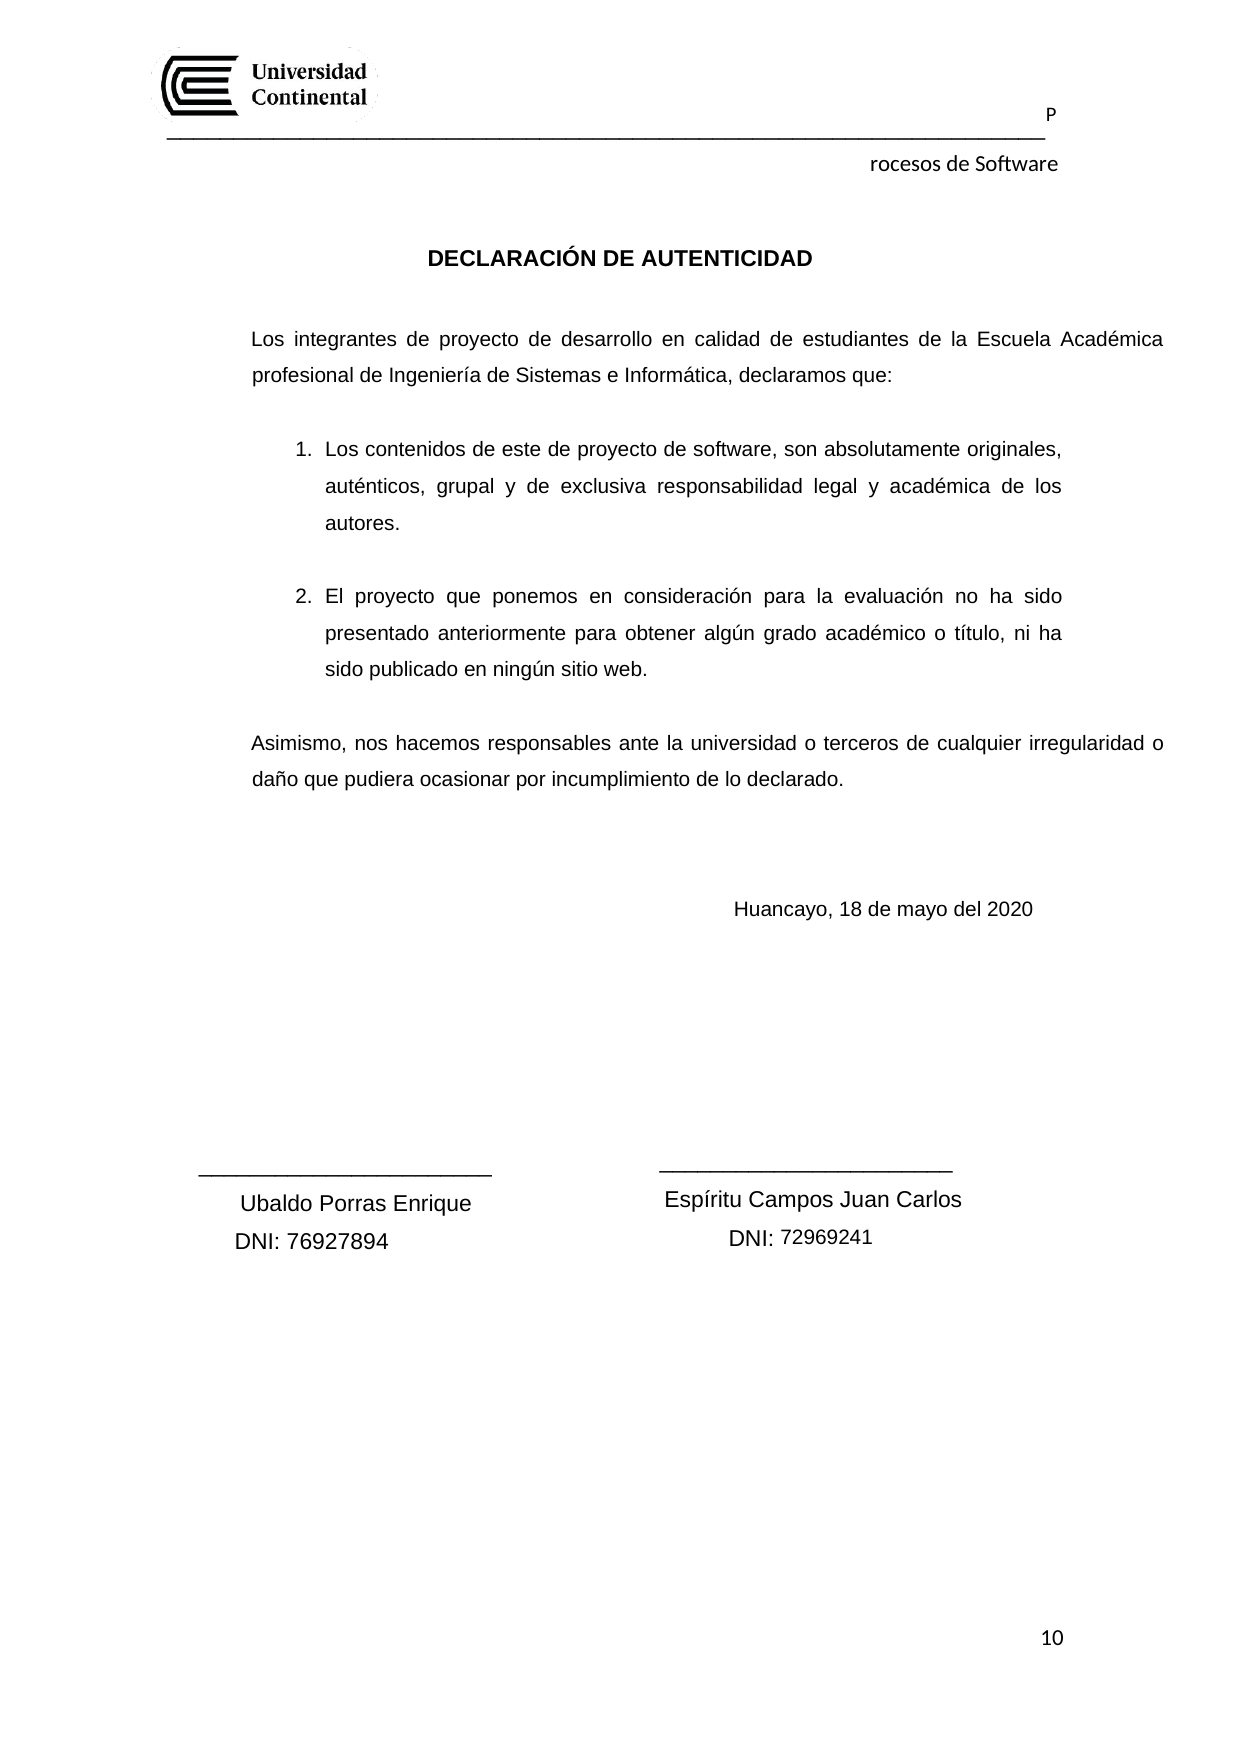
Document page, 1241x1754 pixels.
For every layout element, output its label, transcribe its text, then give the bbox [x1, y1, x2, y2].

subtitle DECLARACIÓN DE AUTENTICIDAD [238, 245, 1002, 272]
list El proyecto que ponemos en consideración para la evaluación no ha sido presentado anteriormente para obtener algún grado académico o título, ni ha sido publicado en ningún sitio web. [295, 584, 1063, 681]
picture [634, 1145, 1045, 1301]
text Los integrantes de proyecto de desarrollo en calidad de estudiantes de la Escuela Académica profesional de Ingeniería de Sistemas e Informática, declaramos que: [251, 326, 1165, 387]
list Los contenidos de este de proyecto de software, son absolutamente originales, auténticos, grupal y de exclusiva responsabilidad legal y académica de los autores. [295, 437, 1063, 534]
text Asimismo, nos hacemos responsables ante la universidad o terceros de cualquier irregularidad o daño que pudiera ocasionar por incumplimiento de lo declarado. [251, 730, 1165, 791]
text Huancayo, 18 de mayo del 2020 [162, 897, 1033, 921]
picture [141, 44, 383, 122]
picture [172, 1148, 581, 1301]
